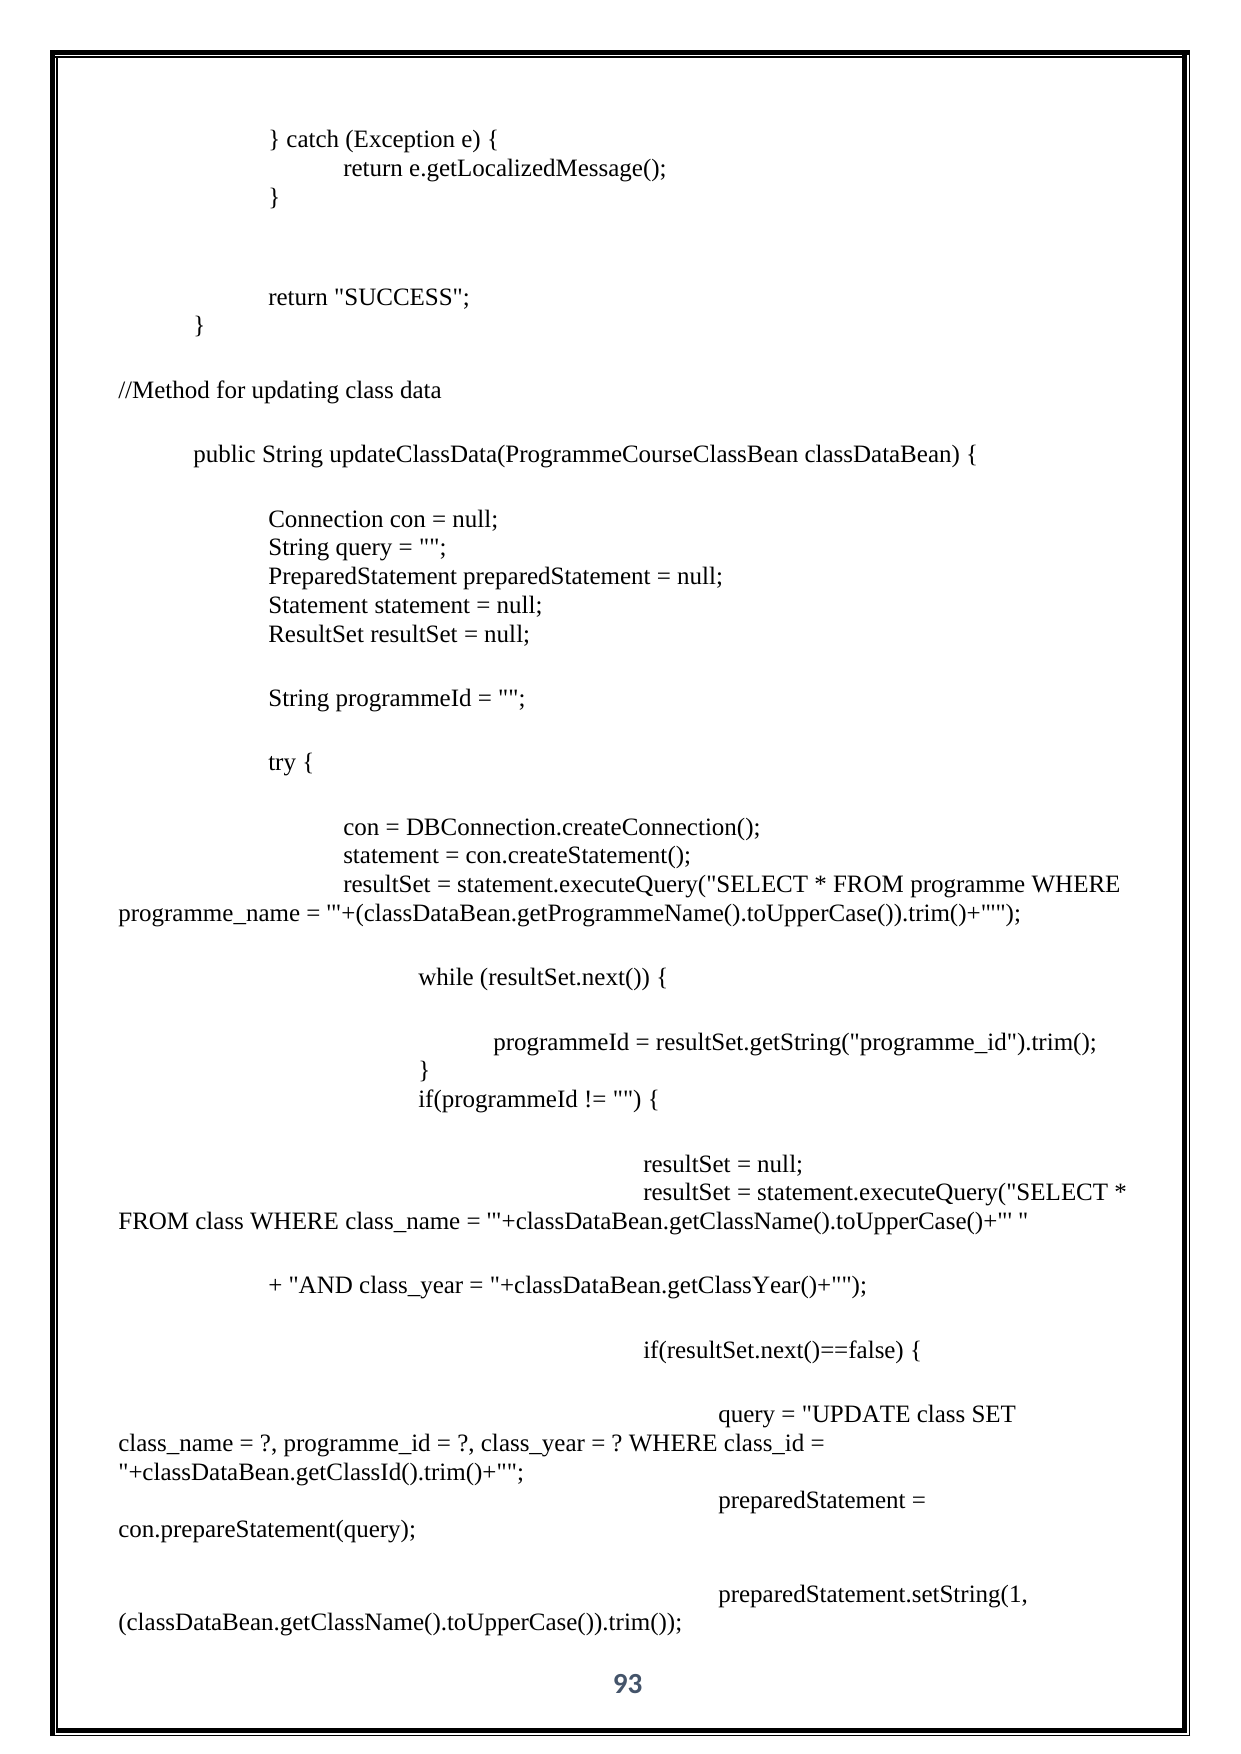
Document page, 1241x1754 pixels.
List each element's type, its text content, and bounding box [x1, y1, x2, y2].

text preparedStatement.setString(1, (classDataBean.getClassName().toUpperCase()).trim()); [118, 1579, 1137, 1636]
text try { [118, 747, 1137, 776]
text if(programmeId != "") { [118, 1084, 1137, 1113]
text //Method for updating class data [118, 375, 1137, 404]
text String programmeId = ""; [118, 683, 1137, 712]
text programmeId = resultSet.getString("programme_id").trim(); [118, 1027, 1137, 1056]
text } [118, 1056, 1137, 1084]
text statement = con.createStatement(); [118, 841, 1137, 869]
text PreparedStatement preparedStatement = null; [118, 561, 1137, 590]
text public String updateClassData(ProgrammeCourseClassBean classDataBean) { [118, 439, 1137, 468]
text query = "UPDATE class SET class_name = ?, programme_id = ?, class_year = ? WHERE class_id = "+classDataBean.getClassId().trim()+""; [118, 1399, 1137, 1486]
text resultSet = statement.executeQuery("SELECT * FROM programme WHERE programme_name = '"+(classDataBean.getProgrammeName().toUpperCase()).trim()+"'"); [118, 869, 1137, 927]
text while (resultSet.next()) { [118, 962, 1137, 991]
text String query = ""; [118, 532, 1137, 561]
text } catch (Exception e) { [118, 124, 1137, 153]
text if(resultSet.next()==false) { [118, 1335, 1137, 1364]
text return "SUCCESS"; [118, 282, 1137, 311]
text return e.getLocalizedMessage(); [118, 153, 1137, 182]
text } [118, 311, 1137, 339]
text resultSet = null; [118, 1149, 1137, 1177]
text + "AND class_year = "+classDataBean.getClassYear()+""); [118, 1235, 1137, 1299]
text Statement statement = null; [118, 590, 1137, 619]
text ResultSet resultSet = null; [118, 619, 1137, 647]
text con = DBConnection.createConnection(); [118, 812, 1137, 841]
text resultSet = statement.executeQuery("SELECT * FROM class WHERE class_name = '"+classDataBean.getClassName().toUpperCase()+"' " [118, 1177, 1137, 1235]
text preparedStatement = con.prepareStatement(query); [118, 1486, 1137, 1543]
text Connection con = null; [118, 504, 1137, 532]
text } [118, 182, 1137, 211]
